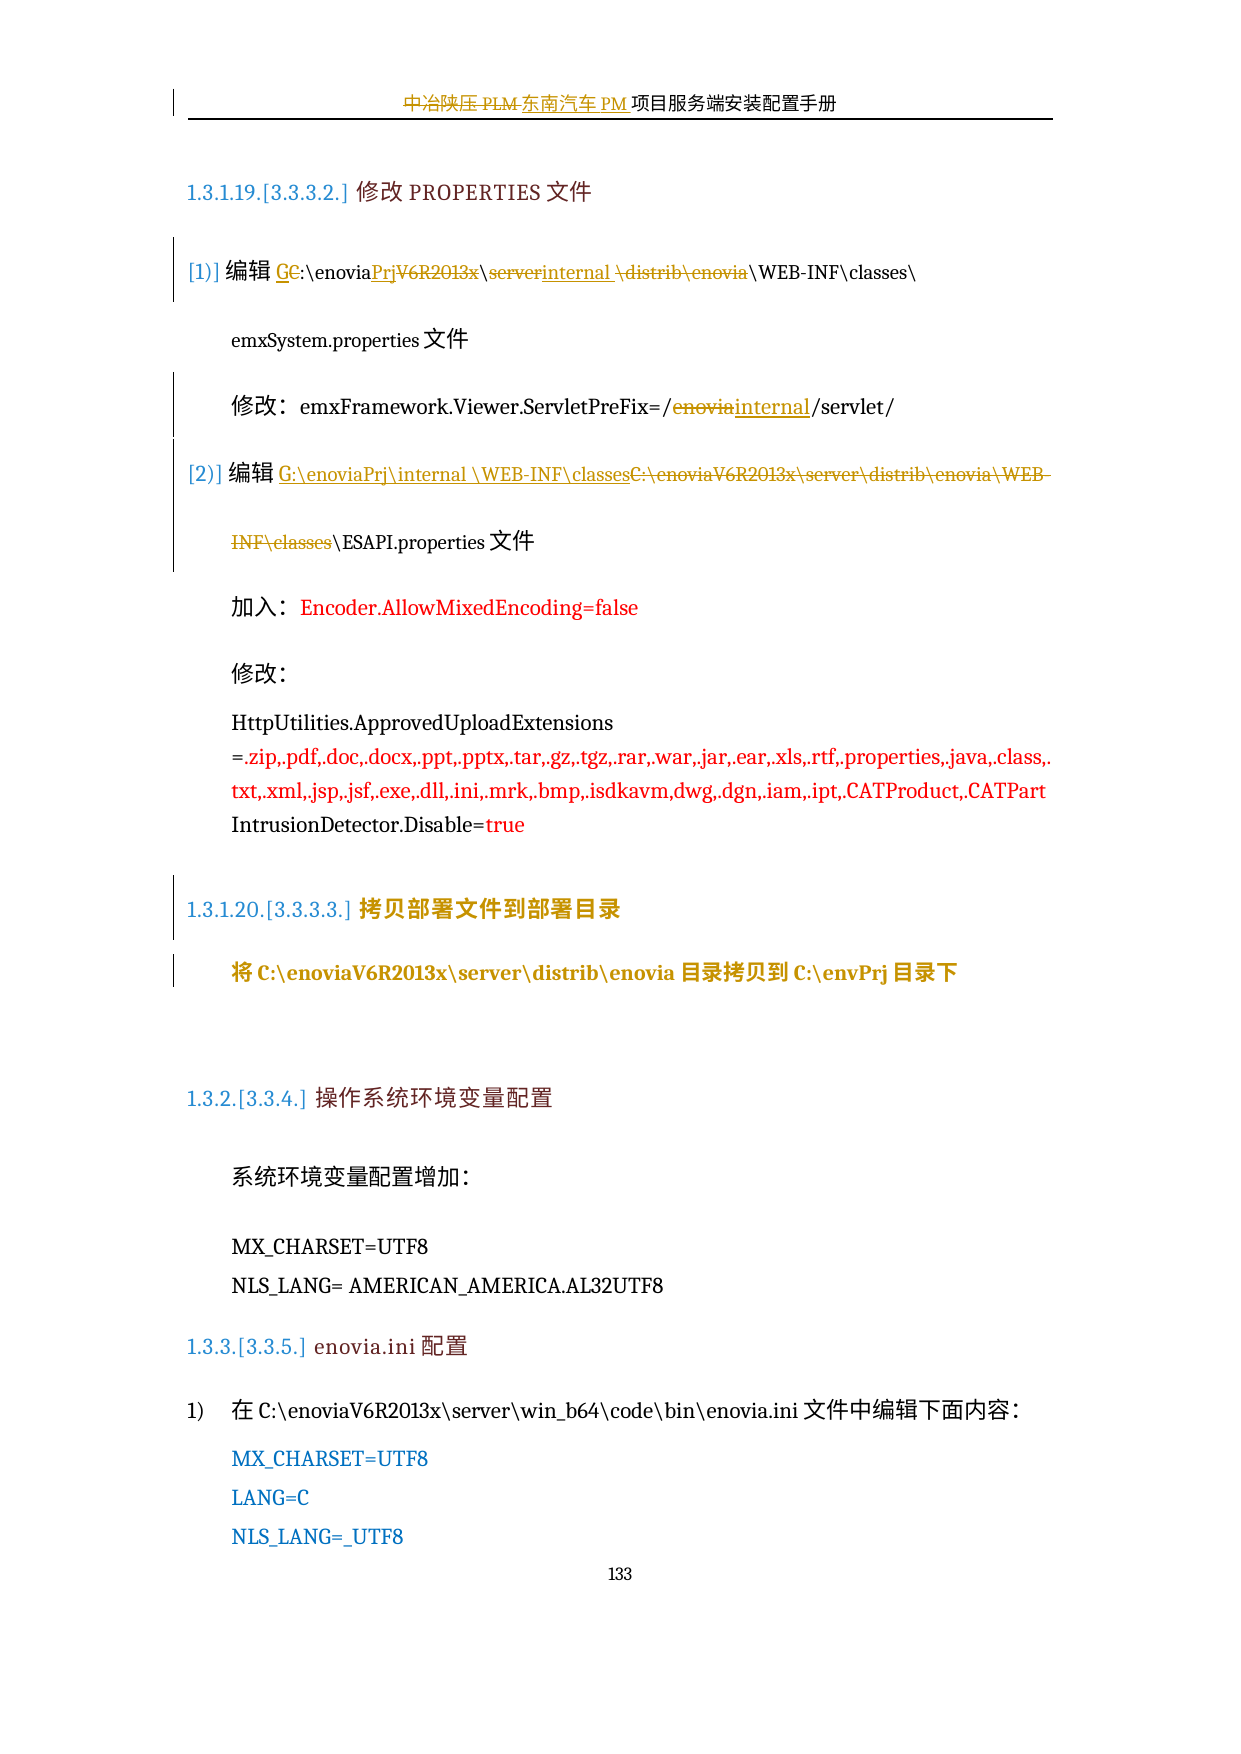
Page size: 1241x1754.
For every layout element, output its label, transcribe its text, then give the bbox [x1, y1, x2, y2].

list 在C:\enoviaV6R2013x\server\win_b64\code\bin\enovia.ini文件中编辑下面内容： [187, 1376, 1053, 1441]
list LANG=C [231, 1482, 1053, 1514]
list IntrusionDetector.Disable=true [231, 808, 1053, 841]
list 修改：HttpUtilities.ApprovedUploadExtensions=.zip,.pdf,.doc,.docx,.ppt,.pptx,.tar,.gz,.tgz,.rar,.war,.jar,.ear,.xls,.rtf,.properties,.java,.class,.txt,.xml,.jsp,.jsf,.exe,.dll,.ini,.mrk,.bmp,.isdkavm,dwg,.dgn,.iam,.ipt,.CATProduct,.CATPart [231, 640, 1053, 807]
text 将C:\enoviaV6R2013x\server\distrib\enovia目录拷贝到C:\envPrj目录下 [231, 954, 1053, 987]
list 编辑\ESAPI.properties文件 [187, 438, 1053, 572]
list 编辑:\enovia\\WEB-INF\classes\emxSystem.properties文件 [187, 237, 1053, 370]
subtitle 操作系统环境变量配置 [187, 1064, 1053, 1129]
subtitle enovia.ini配置 [187, 1329, 1053, 1362]
list 修改：emxFramework.Viewer.ServletPreFix=//servlet/ [231, 372, 1053, 437]
subtitle 修改properties文件 [187, 158, 1053, 223]
text 系统环境变量配置增加： [231, 1143, 1053, 1208]
list 加入：Encoder.AllowMixedEncoding=false [231, 573, 1053, 638]
list NLS_LANG= AMERICAN_AMERICA.AL32UTF8 [231, 1269, 1053, 1302]
list MX_CHARSET=UTF8 [231, 1442, 1053, 1475]
subtitle 拷贝部署文件到部署目录 [187, 875, 1053, 940]
list MX_CHARSET=UTF8 [231, 1230, 1053, 1263]
list NLS_LANG=_UTF8 [231, 1521, 1053, 1553]
